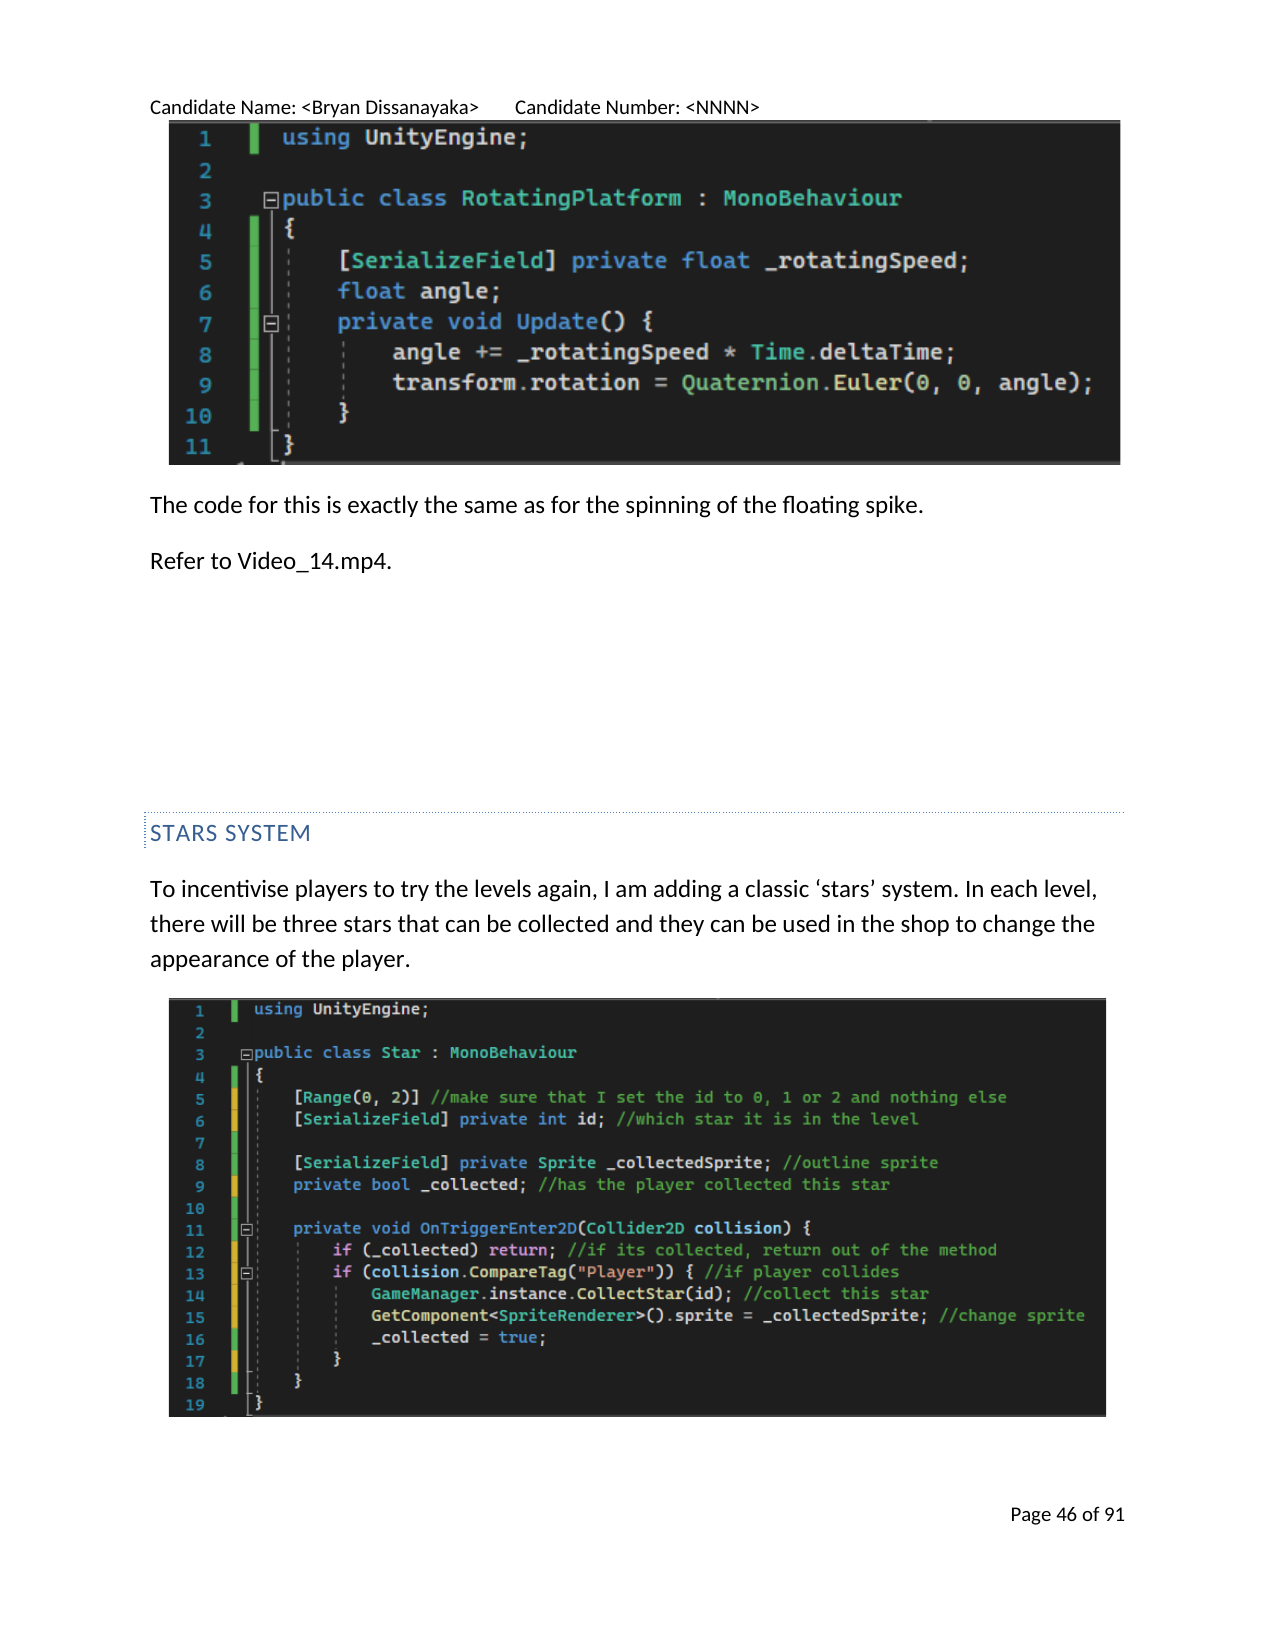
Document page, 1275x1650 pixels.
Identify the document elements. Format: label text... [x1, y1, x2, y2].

text To incentivise players to try the levels again, I am adding a classic ‘stars’ system. In each level, there will be three stars that can be collected and they can be used in the shop to change the appearance of the player. [150, 873, 1125, 974]
text Refer to Video_14.mp4. [150, 545, 1125, 576]
subtitle Stars system [144, 812, 1125, 848]
text The code for this is exactly the same as for the spinning of the floating spike. [150, 489, 1125, 520]
